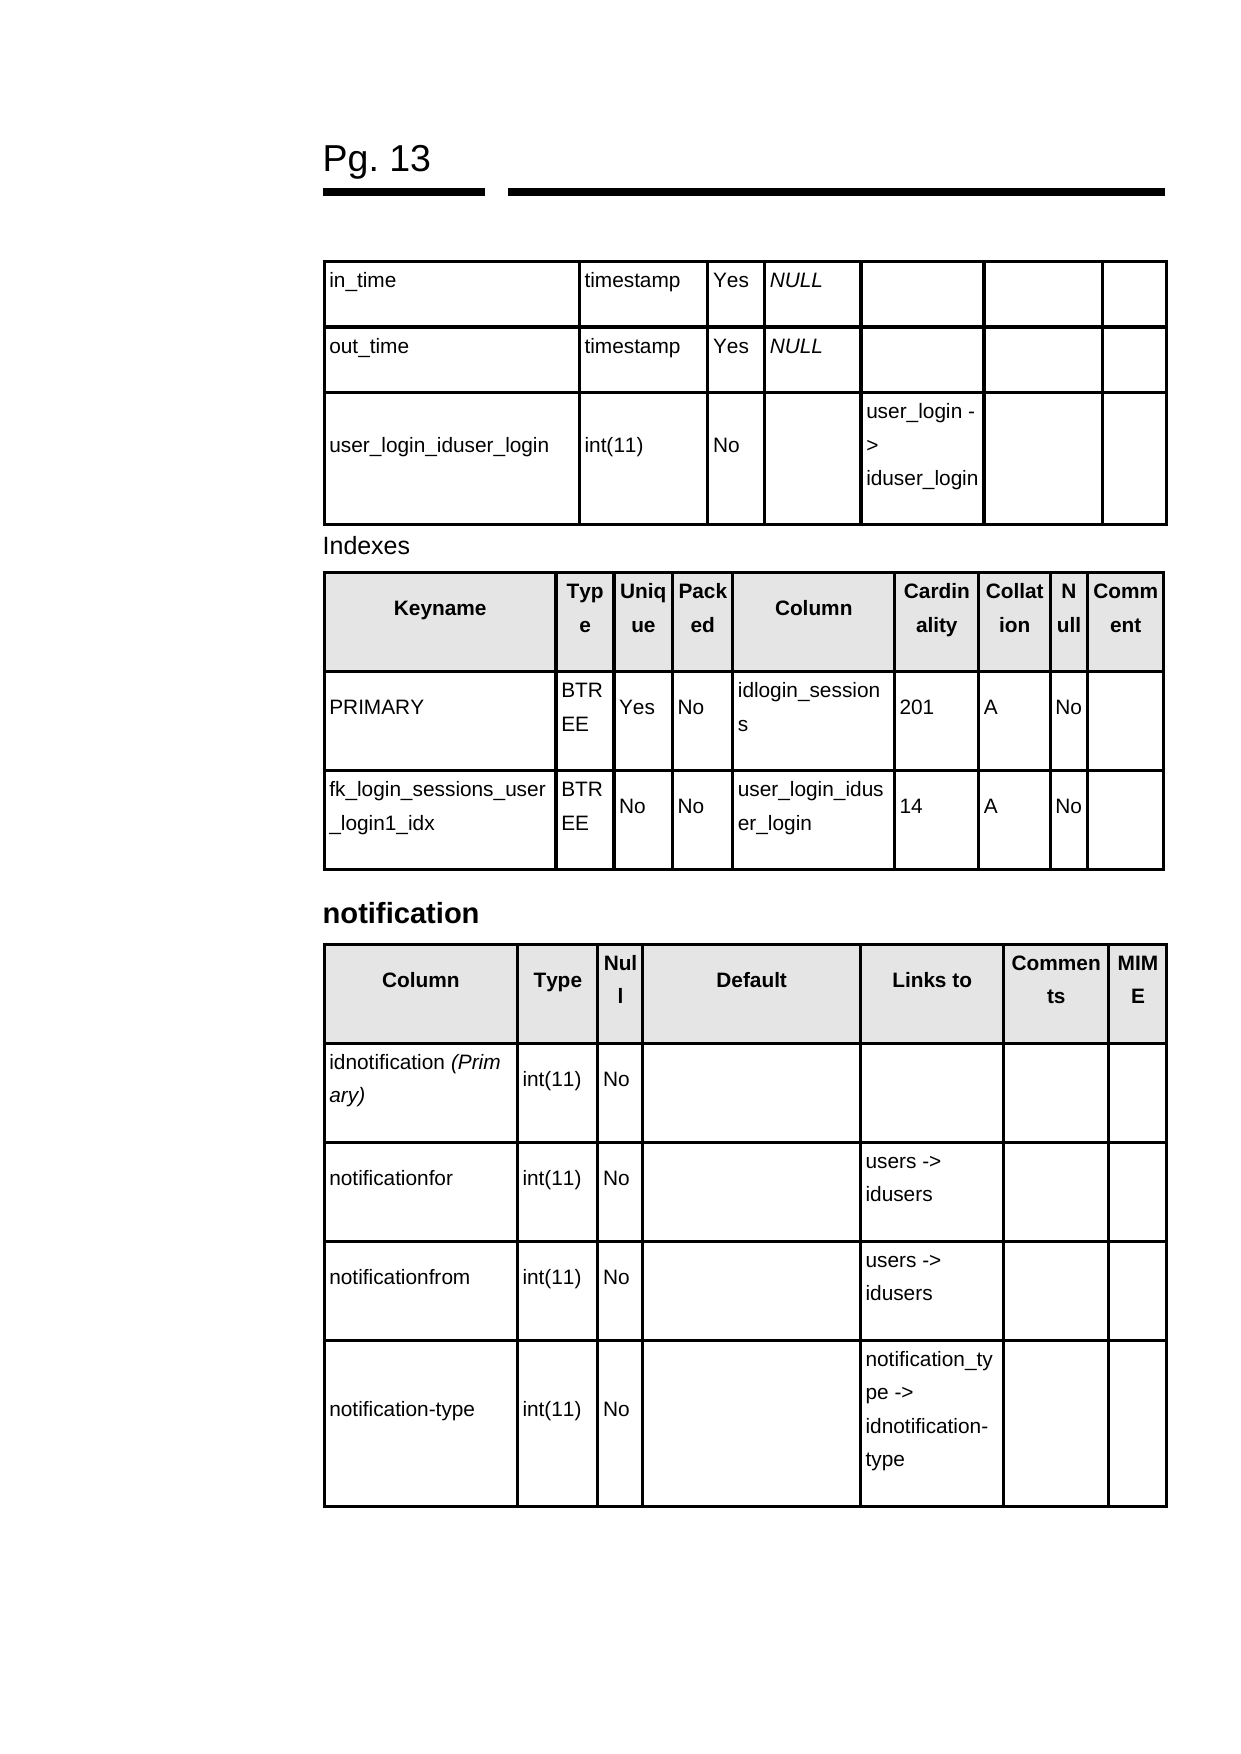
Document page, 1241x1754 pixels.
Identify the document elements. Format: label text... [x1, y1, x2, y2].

table_cell [644, 1342, 859, 1504]
table_cell int(11) [519, 1342, 596, 1504]
table_cell [863, 329, 982, 391]
table_cell A [980, 772, 1049, 868]
table_cell [1110, 1243, 1165, 1338]
table_cell user_login -> iduser_login [863, 394, 982, 523]
table_cell No [616, 772, 671, 868]
table_cell [862, 1045, 1002, 1141]
table_cell notification-type [326, 1342, 516, 1504]
subtitle notification [322, 896, 1165, 929]
table_header Type [558, 574, 612, 670]
table_cell int(11) [519, 1243, 596, 1338]
table_cell 201 [896, 673, 977, 769]
table_cell [644, 1144, 859, 1239]
table_header Null [1052, 574, 1086, 670]
table_cell No [674, 772, 731, 868]
table_cell [1089, 673, 1162, 769]
table_header Comment [1089, 574, 1162, 670]
table_cell [1005, 1342, 1107, 1504]
table_cell Yes [709, 329, 763, 391]
table_cell [1104, 394, 1165, 523]
table_cell [1110, 1144, 1165, 1239]
table_cell idnotification (Primary) [326, 1045, 516, 1141]
table_cell users -> idusers [862, 1144, 1002, 1239]
table_header Links to [862, 946, 1002, 1042]
table_header Default [644, 946, 859, 1042]
table_cell [644, 1243, 859, 1338]
table_cell out_time [326, 329, 578, 391]
table_cell int(11) [581, 394, 706, 523]
table_header Column [734, 574, 893, 670]
table_cell [1104, 263, 1165, 325]
table_cell users -> idusers [862, 1243, 1002, 1338]
table_cell Yes [709, 263, 763, 325]
table_cell No [674, 673, 731, 769]
table_cell [1089, 772, 1162, 868]
table_cell [986, 394, 1101, 523]
table_cell in_time [326, 263, 578, 325]
table_cell No [599, 1144, 641, 1239]
table_cell [1110, 1045, 1165, 1141]
table_cell notificationfor [326, 1144, 516, 1239]
table_cell [863, 263, 982, 325]
table_cell No [1052, 673, 1086, 769]
table_cell timestamp [581, 263, 706, 325]
table_cell fk_login_sessions_user_login1_idx [326, 772, 554, 868]
table_cell [1005, 1045, 1107, 1141]
table_cell No [599, 1342, 641, 1504]
table_cell [1110, 1342, 1165, 1504]
table_cell 14 [896, 772, 977, 868]
table_cell No [599, 1045, 641, 1141]
table_cell user_login_iduser_login [734, 772, 893, 868]
table_header Comments [1005, 946, 1107, 1042]
table_cell user_login_iduser_login [326, 394, 578, 523]
subtitle Indexes [322, 531, 1165, 559]
table_cell BTREE [558, 772, 612, 868]
table_header Null [599, 946, 641, 1042]
table_header MIME [1110, 946, 1165, 1042]
table_header Type [519, 946, 596, 1042]
table_cell [1005, 1144, 1107, 1239]
table_cell Yes [616, 673, 671, 769]
table_cell int(11) [519, 1045, 596, 1141]
table_cell notificationfrom [326, 1243, 516, 1338]
table_cell notification_type -> idnotification-type [862, 1342, 1002, 1504]
table_cell int(11) [519, 1144, 596, 1239]
table_header Packed [674, 574, 731, 670]
table_cell [644, 1045, 859, 1141]
table_cell [1005, 1243, 1107, 1338]
table_cell PRIMARY [326, 673, 554, 769]
table_cell No [599, 1243, 641, 1338]
table_cell NULL [766, 263, 859, 325]
table_header Cardinality [896, 574, 977, 670]
table_cell [1104, 329, 1165, 391]
table_header Keyname [326, 574, 554, 670]
table_cell idlogin_sessions [734, 673, 893, 769]
table_cell timestamp [581, 329, 706, 391]
table_cell No [709, 394, 763, 523]
table_cell [986, 263, 1101, 325]
table_cell A [980, 673, 1049, 769]
table_cell [766, 394, 859, 523]
table_header Collation [980, 574, 1049, 670]
table_cell BTREE [558, 673, 612, 769]
table_header Column [326, 946, 516, 1042]
table_cell No [1052, 772, 1086, 868]
table_header Unique [616, 574, 671, 670]
table_cell [986, 329, 1101, 391]
table_cell NULL [766, 329, 859, 391]
